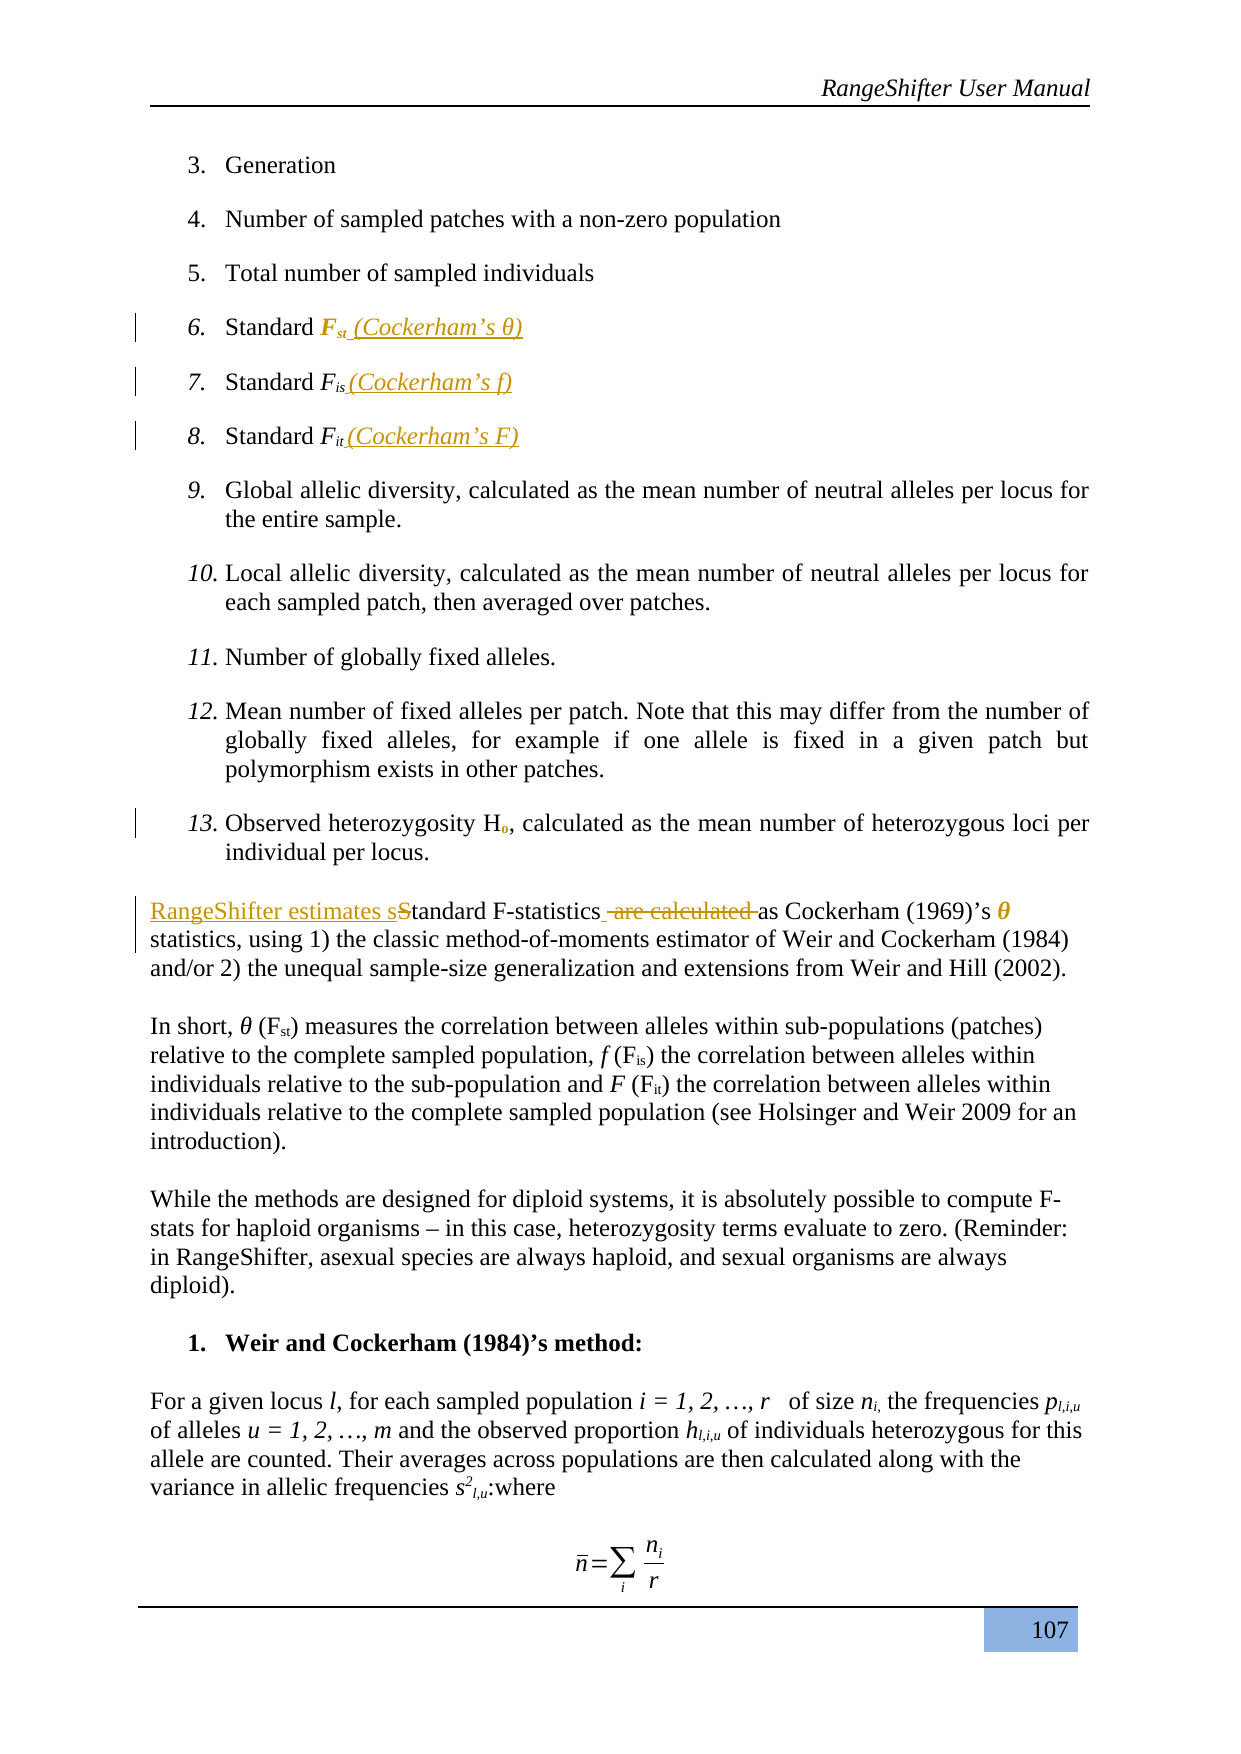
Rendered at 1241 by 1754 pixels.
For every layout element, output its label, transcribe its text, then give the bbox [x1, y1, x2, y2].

list Number of sampled patches with a non-zero population [187, 204, 1090, 233]
list Weir and Cockerham (1984)’s method: [187, 1328, 1090, 1357]
list Local allelic diversity, calculated as the mean number of neutral alleles per locus for each sampled patch, then averaged over patches. [187, 558, 1090, 617]
list Number of globally fixed alleles. [187, 642, 1090, 671]
list Global allelic diversity, calculated as the mean number of neutral alleles per locus for the entire sample. [187, 475, 1090, 533]
list Standard Fit [187, 421, 1090, 450]
list Generation [187, 150, 1090, 179]
text While the methods are designed for diploid systems, it is absolutely possible to compute F-stats for haploid organisms – in this case, heterozygosity terms evaluate to zero. (Reminder: in RangeShifter, asexual species are always haploid, and sexual organisms are always diploid). [150, 1184, 1090, 1299]
list Standard Fis [187, 367, 1090, 396]
list Observed heterozygosity Ho, calculated as the mean number of heterozygous loci per individual per locus. [187, 808, 1090, 867]
text In short, θ (Fst) measures the correlation between alleles within sub-populations (patches) relative to the complete sampled population, f (Fis) the correlation between alleles within individuals relative to the sub-population and F (Fit) the correlation between alleles within individuals relative to the complete sampled population (see Holsinger and Weir 2009 for an introduction). [150, 1011, 1090, 1155]
list Standard Fst [187, 312, 1090, 342]
text For a given locus l, for each sampled population i = 1, 2, …, r of size ni, the frequencies pl,i,u of alleles u = 1, 2, …, m and the observed proportion hl,i,u of individuals heterozygous for this allele are counted. Their averages across populations are then calculated along with the variance in allelic frequencies s2l,u:where [150, 1386, 1090, 1501]
list Mean number of fixed alleles per patch. Note that this may differ from the number of globally fixed alleles, for example if one allele is fixed in a given patch but polymorphism exists in other patches. [187, 696, 1090, 783]
list Total number of sampled individuals [187, 258, 1090, 287]
text tandard F-statisticsas Cockerham (1969)’s θ statistics, using 1) the classic method-of-moments estimator of Weir and Cockerham (1984) and/or 2) the unequal sample-size generalization and extensions from Weir and Hill (2002). [150, 896, 1090, 982]
